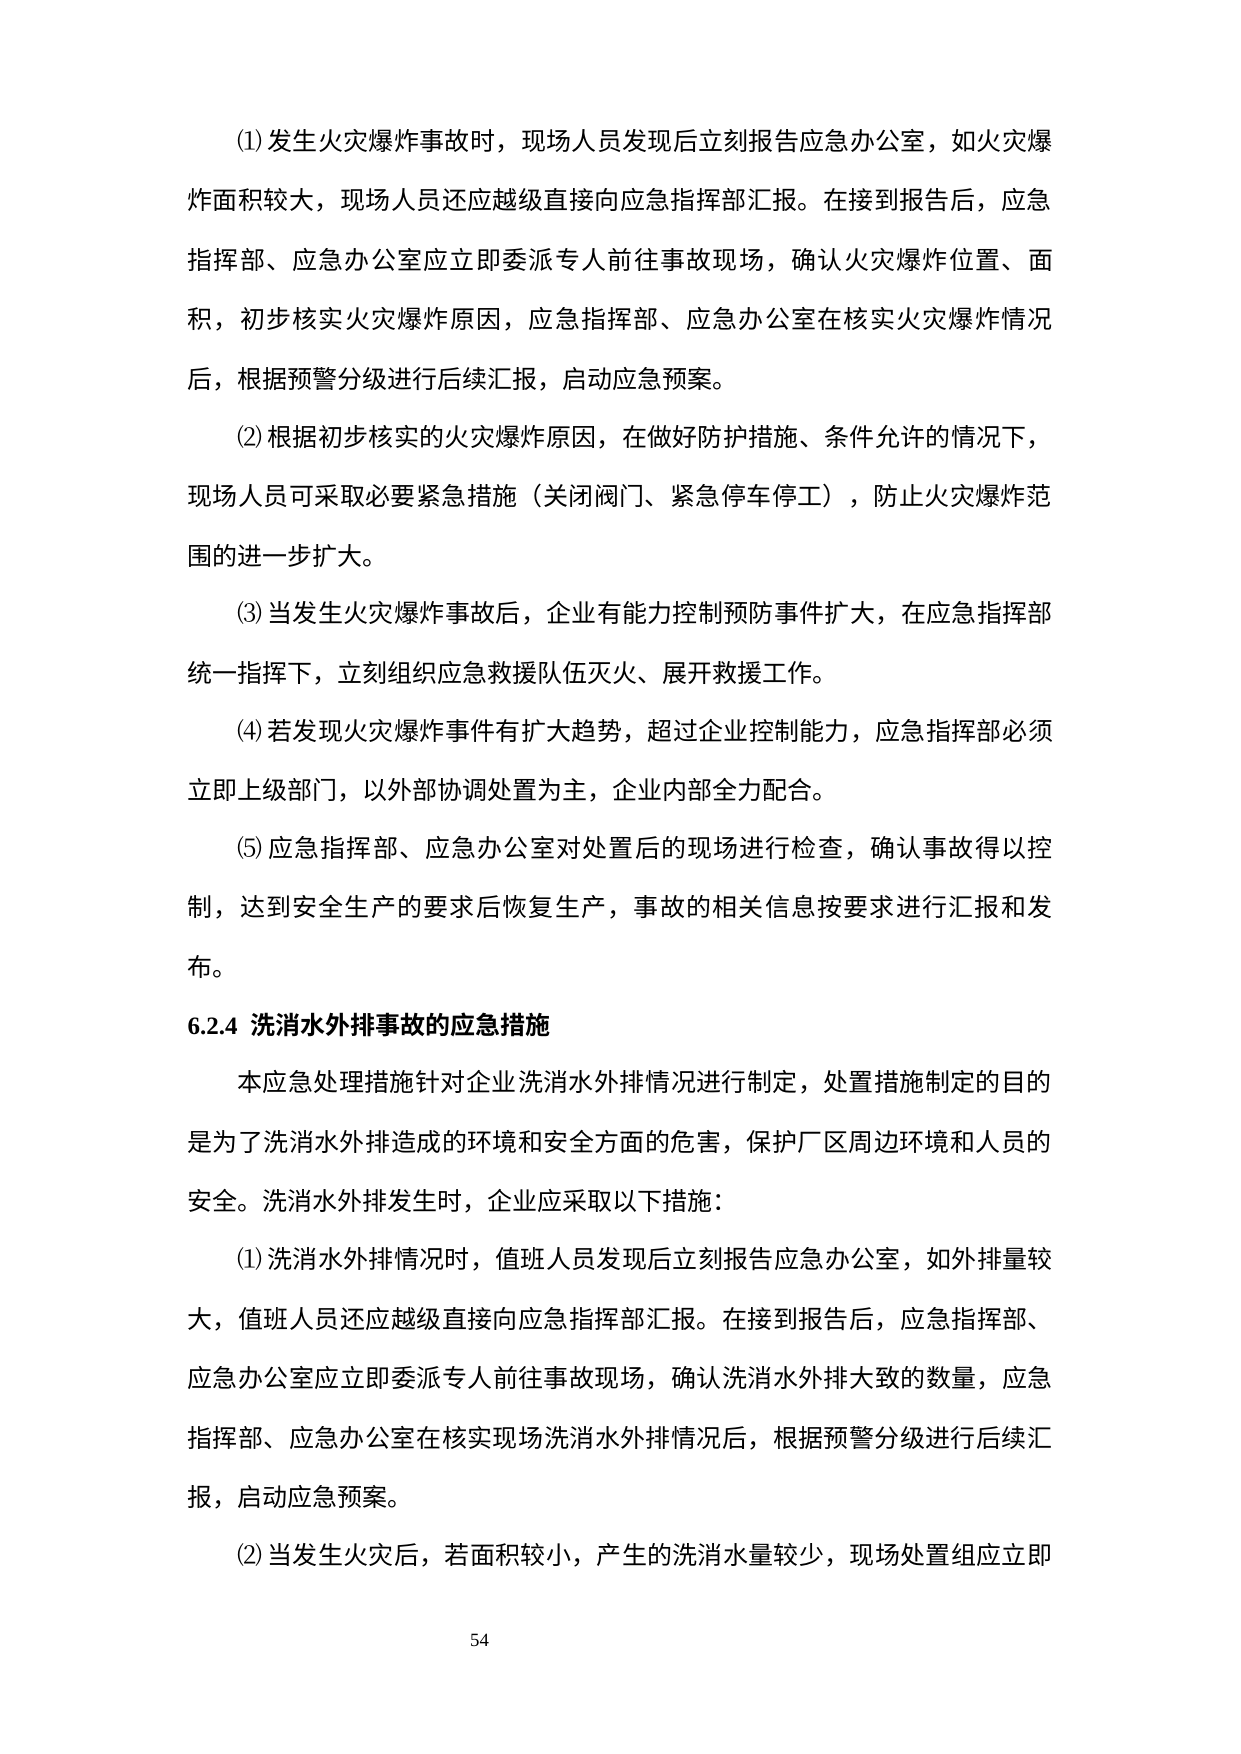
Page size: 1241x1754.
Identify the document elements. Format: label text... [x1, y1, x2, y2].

text ⑸应急指挥部、应急办公室对处置后的现场进行检查，确认事故得以控制，达到安全生产的要求后恢复生产，事故的相关信息按要求进行汇报和发布。 [187, 827, 1053, 985]
text ⑴洗消水外排情况时，值班人员发现后立刻报告应急办公室，如外排量较大，值班人员还应越级直接向应急指挥部汇报。在接到报告后，应急指挥部、应急办公室应立即委派专人前往事故现场，确认洗消水外排大致的数量，应急指挥部、应急办公室在核实现场洗消水外排情况后，根据预警分级进行后续汇报，启动应急预案。 [187, 1238, 1053, 1516]
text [187, 1534, 1053, 1573]
text ⑴发生火灾爆炸事故时，现场人员发现后立刻报告应急办公室，如火灾爆炸面积较大，现场人员还应越级直接向应急指挥部汇报。在接到报告后，应急指挥部、应急办公室应立即委派专人前往事故现场，确认火灾爆炸位置、面积，初步核实火灾爆炸原因，应急指挥部、应急办公室在核实火灾爆炸情况后，根据预警分级进行后续汇报，启动应急预案。 [187, 119, 1053, 397]
text 本应急处理措施针对企业洗消水外排情况进行制定，处置措施制定的目的是为了洗消水外排造成的环境和安全方面的危害，保护厂区周边环境和人员的安全。洗消水外排发生时，企业应采取以下措施： [187, 1061, 1053, 1220]
text ⑵根据初步核实的火灾爆炸原因，在做好防护措施、条件允许的情况下，现场人员可采取必要紧急措施（关闭阀门、紧急停车停工），防止火灾爆炸范围的进一步扩大。 [187, 415, 1053, 574]
subtitle 6.2.4 洗消水外排事故的应急措施 [187, 1003, 1053, 1043]
text ⑷若发现火灾爆炸事件有扩大趋势，超过企业控制能力，应急指挥部必须立即上级部门，以外部协调处置为主，企业内部全力配合。 [187, 709, 1053, 808]
text ⑶当发生火灾爆炸事故后，企业有能力控制预防事件扩大，在应急指挥部统一指挥下，立刻组织应急救援队伍灭火、展开救援工作。 [187, 592, 1053, 691]
